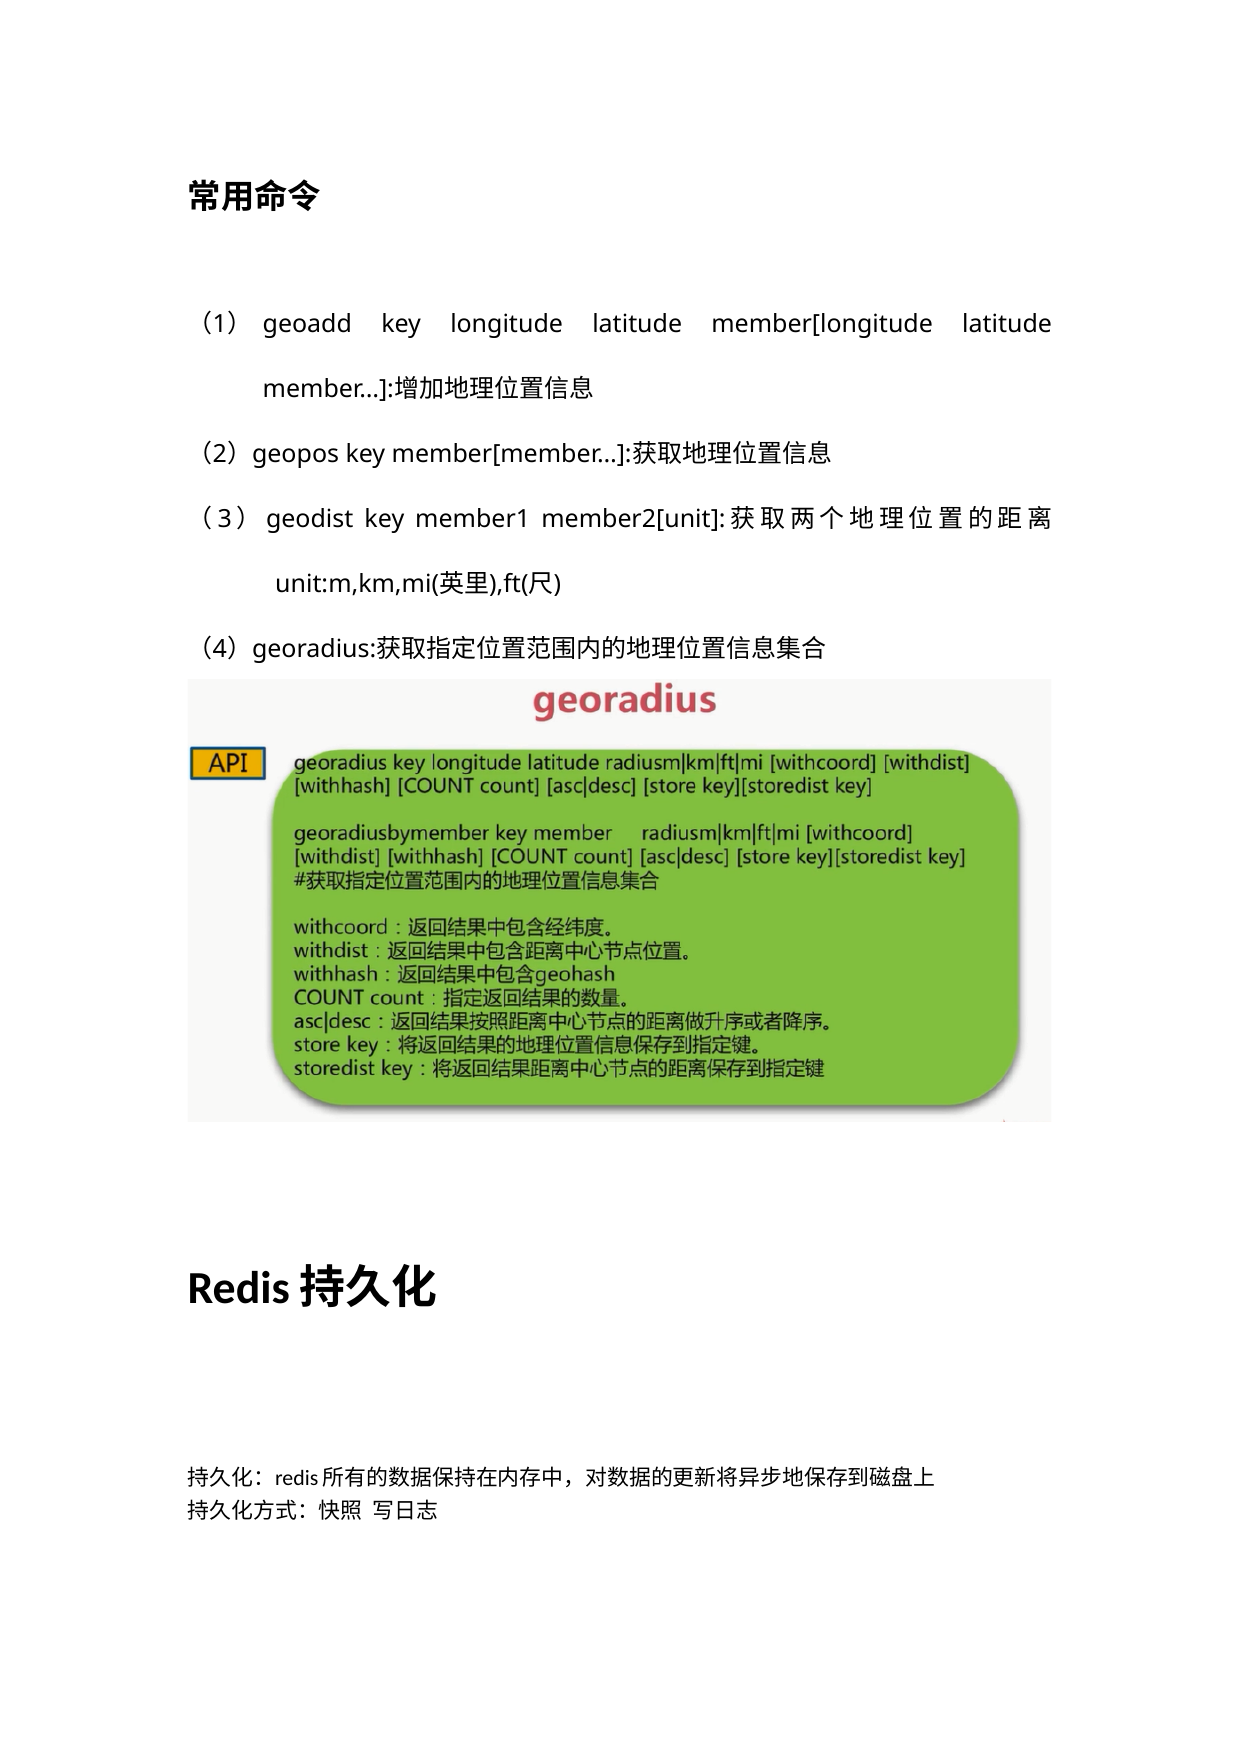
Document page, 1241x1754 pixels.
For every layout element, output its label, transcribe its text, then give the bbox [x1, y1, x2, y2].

text 持久化方式：快照 写日志 [187, 1492, 1053, 1525]
text （3）geodist key member1 member2[unit]:获取两个地理位置的距离 unit:m,km,mi(英里),ft(尺) [187, 484, 1053, 614]
text （2）geopos key member[member…]:获取地理位置信息 [187, 419, 1053, 484]
subtitle Redis持久化 [187, 1234, 1053, 1332]
subtitle 常用命令 [187, 162, 1053, 227]
list geoadd key longitude latitude member[longitude latitude member…]:增加地理位置信息 [187, 289, 1053, 419]
text （4）georadius:获取指定位置范围内的地理位置信息集合 [187, 614, 1053, 679]
picture [187, 679, 1052, 1122]
text 持久化：redis所有的数据保持在内存中，对数据的更新将异步地保存到磁盘上 [187, 1460, 1053, 1492]
